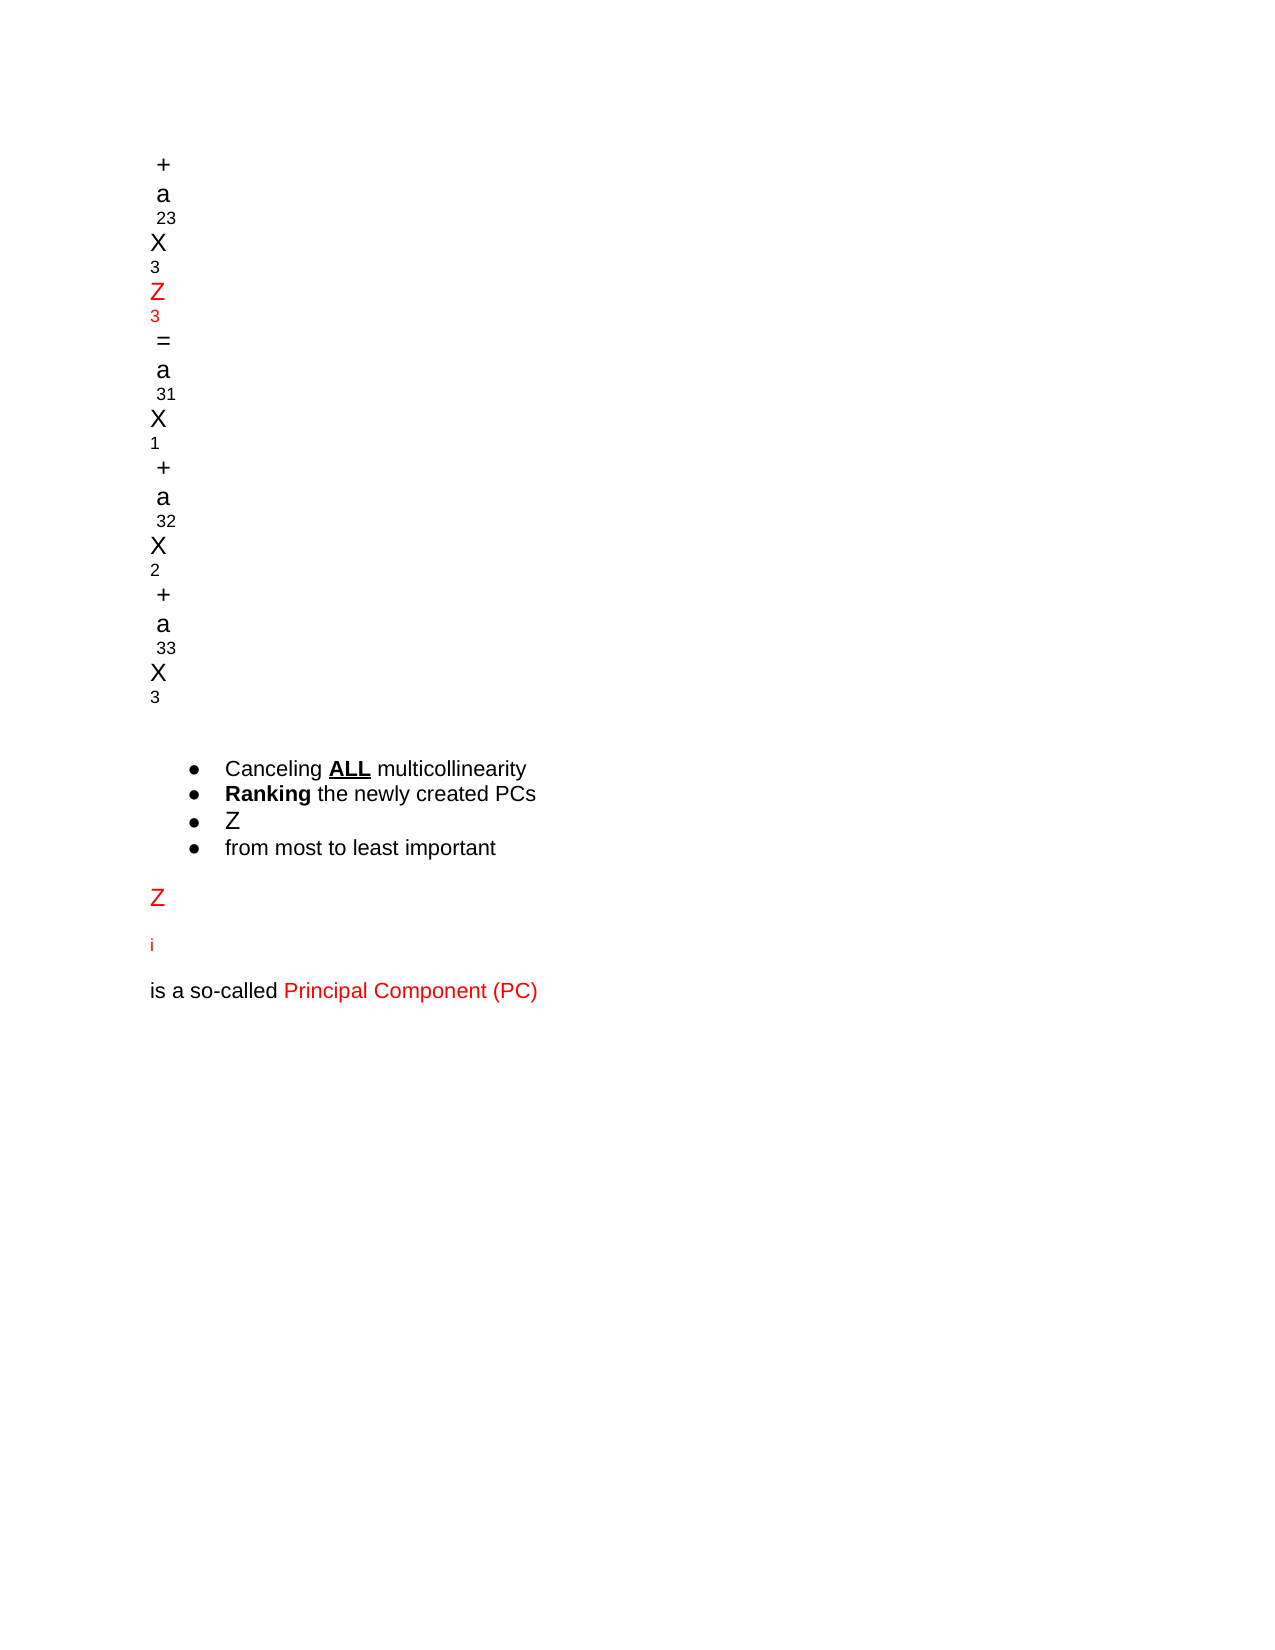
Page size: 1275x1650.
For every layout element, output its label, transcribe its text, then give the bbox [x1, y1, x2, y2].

subtitle Z [187, 806, 1125, 834]
subtitle Z [150, 277, 1125, 306]
subtitle 3 [150, 257, 1125, 277]
subtitle 3 [150, 306, 1125, 326]
subtitle X [150, 658, 1125, 687]
subtitle + [156, 150, 1125, 179]
subtitle + [156, 580, 1125, 609]
subtitle a [156, 179, 1125, 207]
subtitle i [150, 934, 1125, 955]
subtitle a [156, 609, 1125, 638]
subtitle Ranking the newly created PCs [187, 781, 1125, 806]
subtitle 2 [150, 560, 1125, 580]
subtitle Canceling ALL multicollinearity [187, 755, 1125, 781]
subtitle is a so-called Principal Component (PC) [150, 978, 1125, 1003]
subtitle + [156, 453, 1125, 482]
subtitle X [150, 404, 1125, 433]
subtitle Z [150, 883, 1125, 911]
subtitle = [156, 326, 1125, 355]
subtitle 32 [156, 511, 1125, 531]
subtitle a [156, 482, 1125, 511]
subtitle X [150, 228, 1125, 257]
subtitle 23 [156, 207, 1125, 228]
subtitle a [156, 355, 1125, 384]
subtitle 33 [156, 638, 1125, 658]
subtitle from most to least important [187, 834, 1125, 860]
subtitle 3 [150, 687, 1125, 707]
subtitle X [150, 531, 1125, 560]
subtitle 31 [156, 384, 1125, 404]
subtitle 1 [150, 433, 1125, 453]
